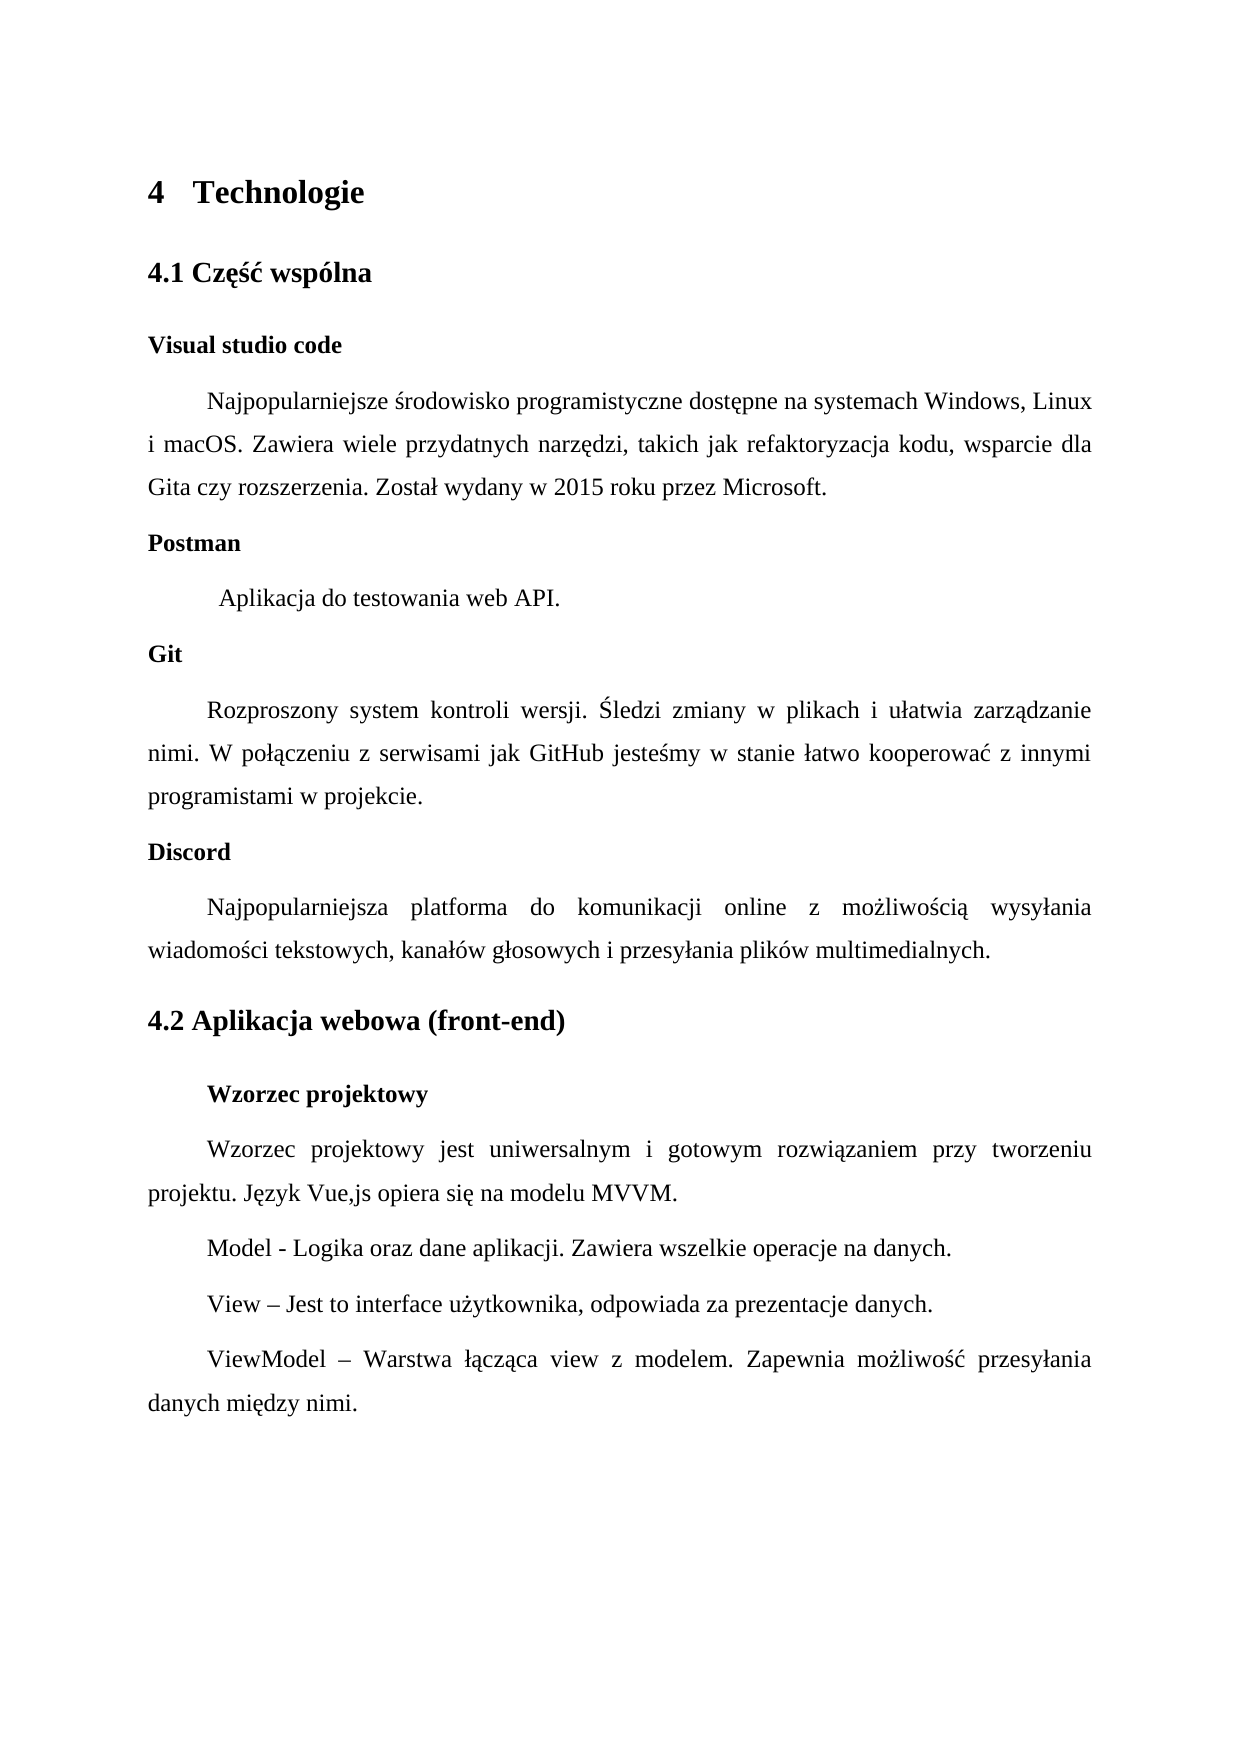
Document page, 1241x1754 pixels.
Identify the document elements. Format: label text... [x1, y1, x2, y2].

text Visual studio code [148, 330, 1093, 359]
text Rozproszony system kontroli wersji. Śledzi zmiany w plikach i ułatwia zarządzanie nimi. W połączeniu z serwisami jak GitHub jesteśmy w stanie łatwo kooperować z innymi programistami w projekcie. [148, 695, 1093, 810]
subtitle 4.2 Aplikacja webowa (front-end) [148, 1003, 1093, 1037]
text Discord [148, 837, 1093, 865]
text ViewModel – Warstwa łącząca view z modelem. Zapewnia możliwość przesyłania danych między nimi. [148, 1344, 1093, 1416]
text Git [148, 639, 1093, 668]
subtitle 4.1 Część wspólna [148, 255, 1093, 289]
text Wzorzec projektowy [148, 1079, 1093, 1108]
text Najpopularniejsze środowisko programistyczne dostępne na systemach Windows, Linux i macOS. Zawiera wiele przydatnych narzędzi, takich jak refaktoryzacja kodu, wsparcie dla Gita czy rozszerzenia. Został wydany w 2015 roku przez Microsoft. [148, 386, 1093, 501]
text Postman [148, 528, 1093, 557]
text View – Jest to interface użytkownika, odpowiada za prezentacje danych. [148, 1289, 1093, 1318]
text Najpopularniejsza platforma do komunikacji online z możliwością wysyłania wiadomości tekstowych, kanałów głosowych i przesyłania plików multimedialnych. [148, 892, 1093, 964]
subtitle Technologie [148, 173, 1093, 211]
text Model - Logika oraz dane aplikacji. Zawiera wszelkie operacje na danych. [148, 1233, 1093, 1262]
text Aplikacja do testowania web API. [148, 583, 1093, 612]
text Wzorzec projektowy jest uniwersalnym i gotowym rozwiązaniem przy tworzeniu projektu. Język Vue,js opiera się na modelu MVVM. [148, 1134, 1093, 1206]
